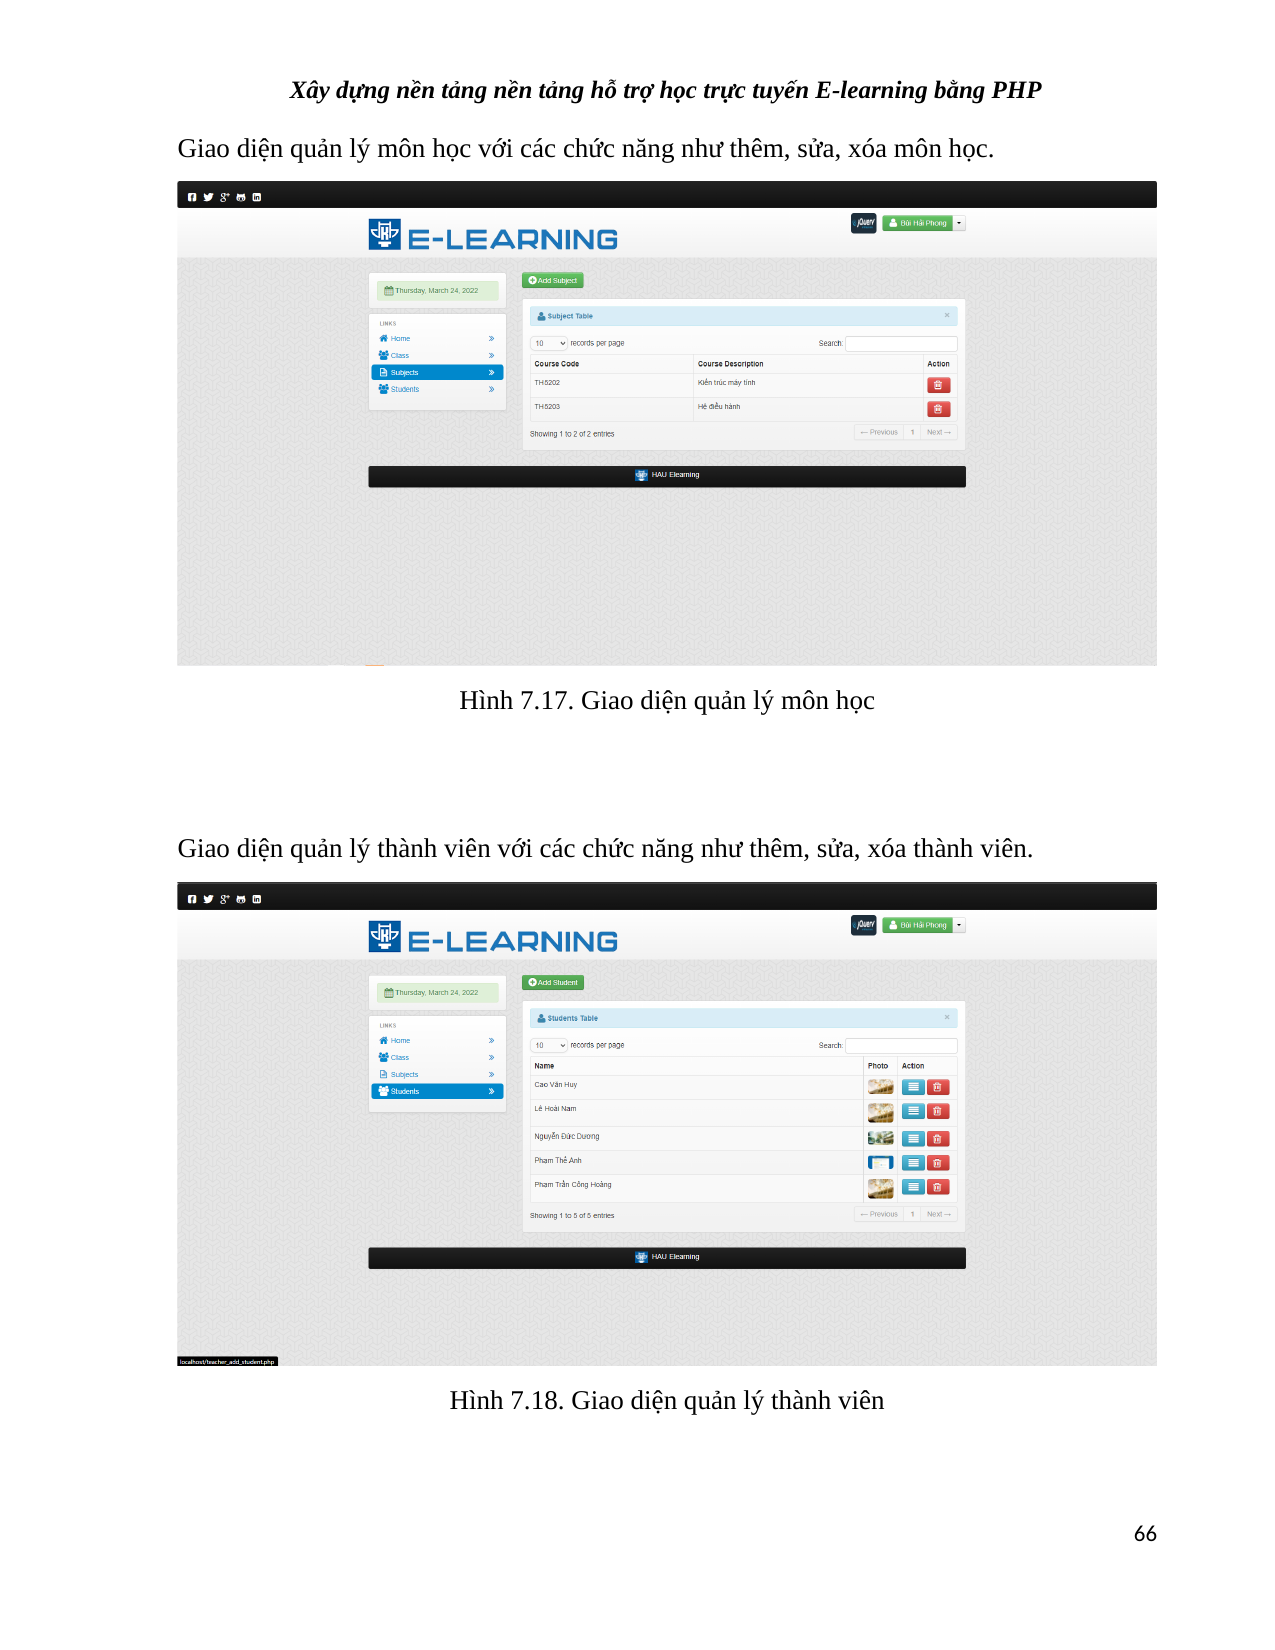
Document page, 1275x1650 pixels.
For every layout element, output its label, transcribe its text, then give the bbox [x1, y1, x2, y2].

text Hình 7.18. Giao diện quản lý thành viên [177, 1384, 1157, 1415]
picture [177, 181, 1157, 666]
picture [177, 882, 1157, 1366]
text Giao diện quản lý thành viên với các chức năng như thêm, sửa, xóa thành viên. [177, 833, 1157, 864]
text Hình 7.17. Giao diện quản lý môn học [177, 684, 1157, 715]
text Giao diện quản lý môn học với các chức năng như thêm, sửa, xóa môn học. [177, 132, 1157, 163]
